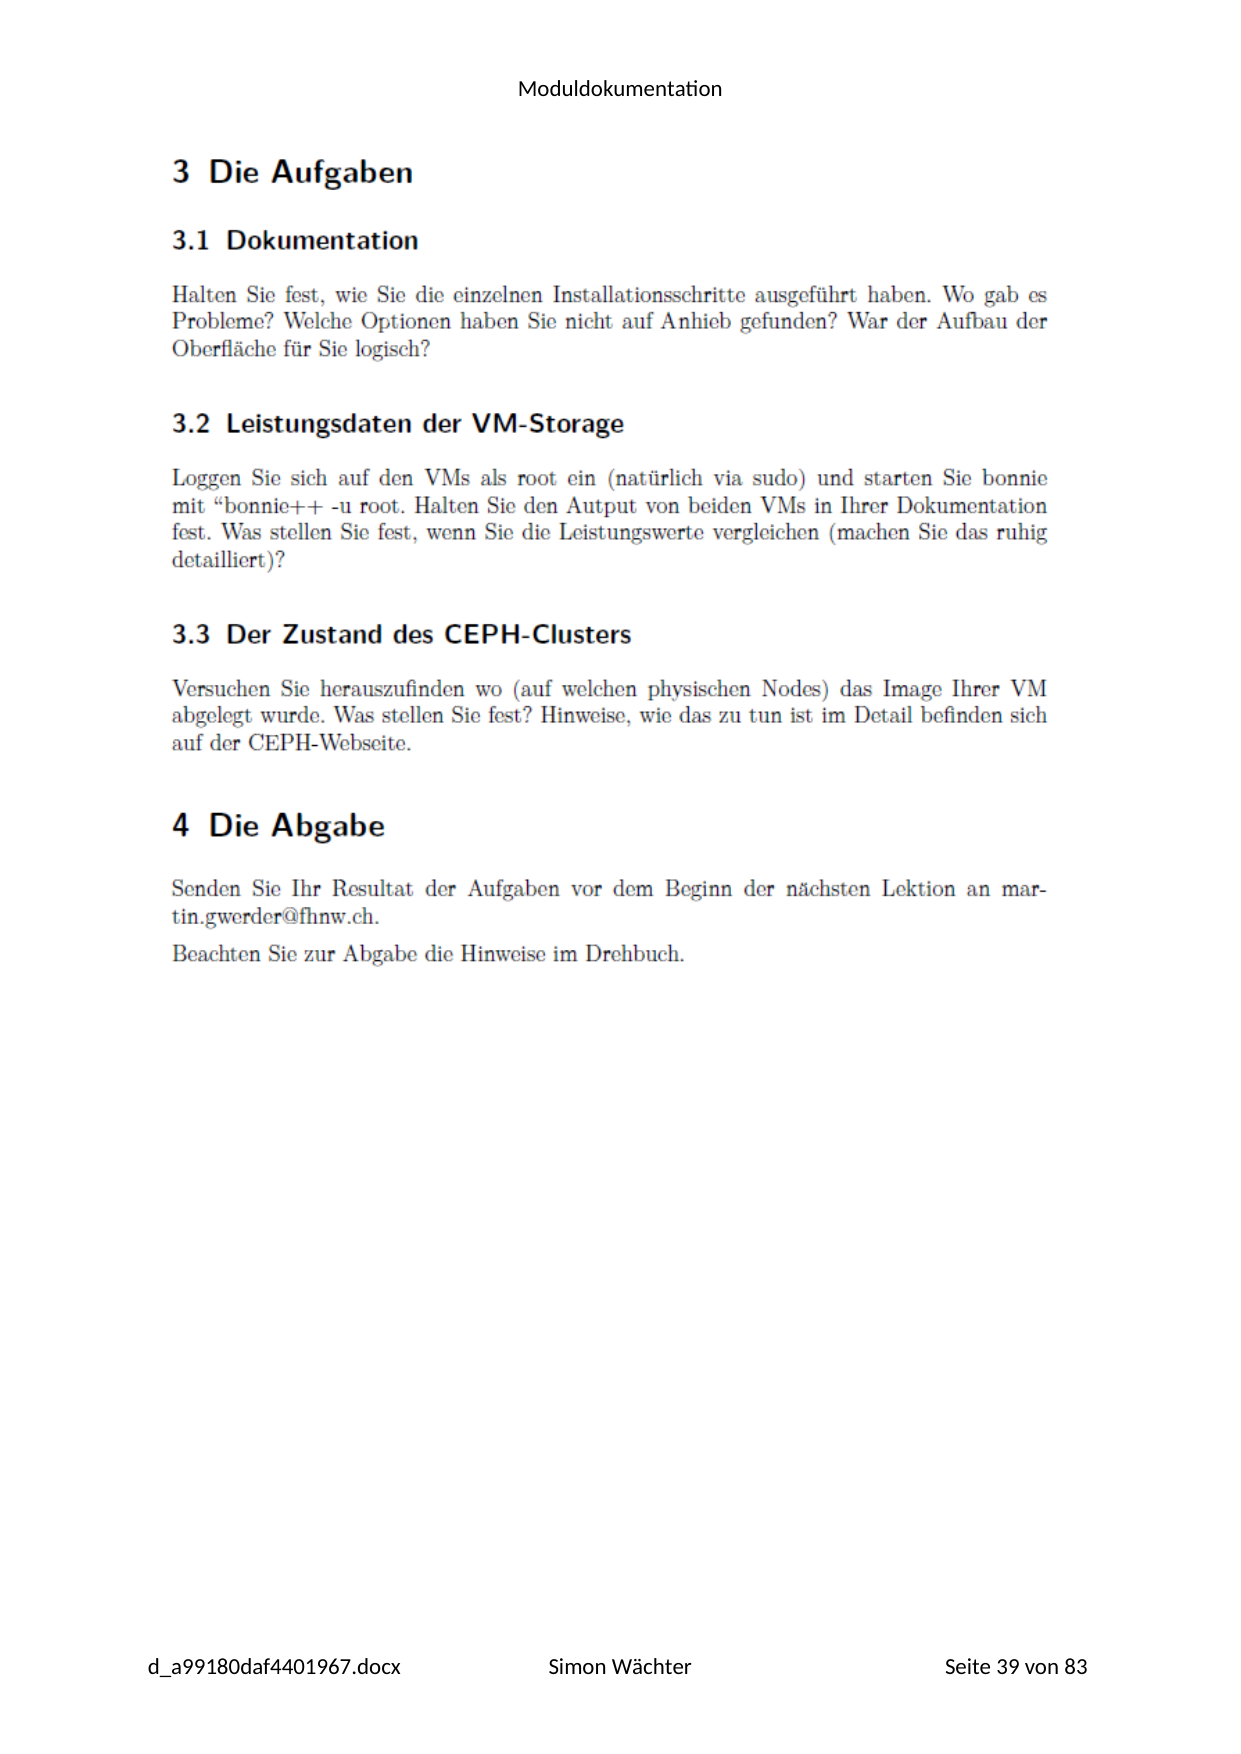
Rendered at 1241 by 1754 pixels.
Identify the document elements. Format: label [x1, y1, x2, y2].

picture [147, 147, 1093, 992]
